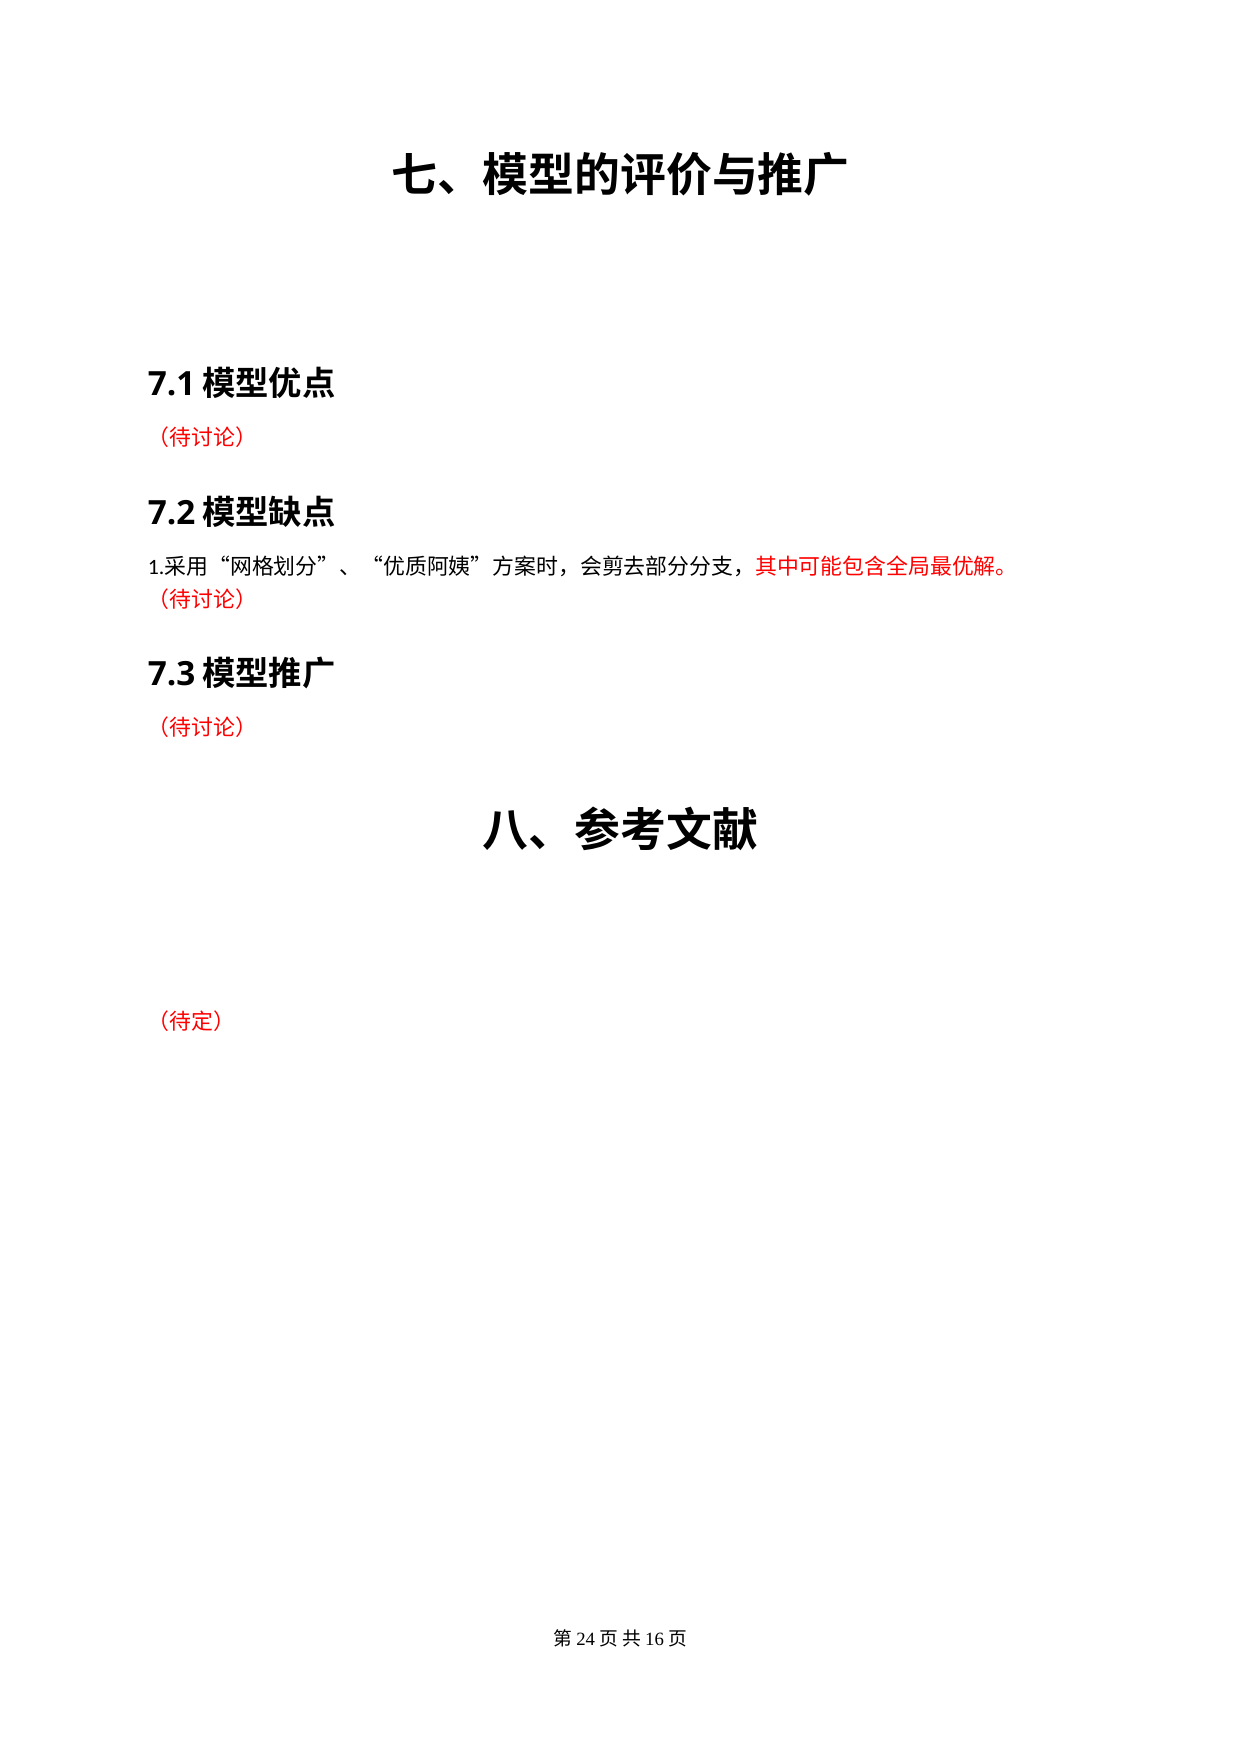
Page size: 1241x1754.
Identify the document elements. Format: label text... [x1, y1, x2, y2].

text （待讨论） [148, 710, 1092, 742]
title 7.2模型缺点 [148, 477, 1092, 542]
text （待定） [148, 1003, 1092, 1036]
title 7.3模型推广 [148, 639, 1092, 704]
text （待讨论） [148, 420, 1092, 452]
text 1.采用“网格划分”、“优质阿姨”方案时，会剪去部分分支，其中可能包含全局最优解。 [148, 549, 1092, 581]
text （待讨论） [148, 581, 1092, 614]
subtitle 七、模型的评价与推广 [148, 123, 1092, 221]
title 7.1模型优点 [148, 349, 1092, 414]
subtitle 八、参考文献 [148, 778, 1092, 875]
